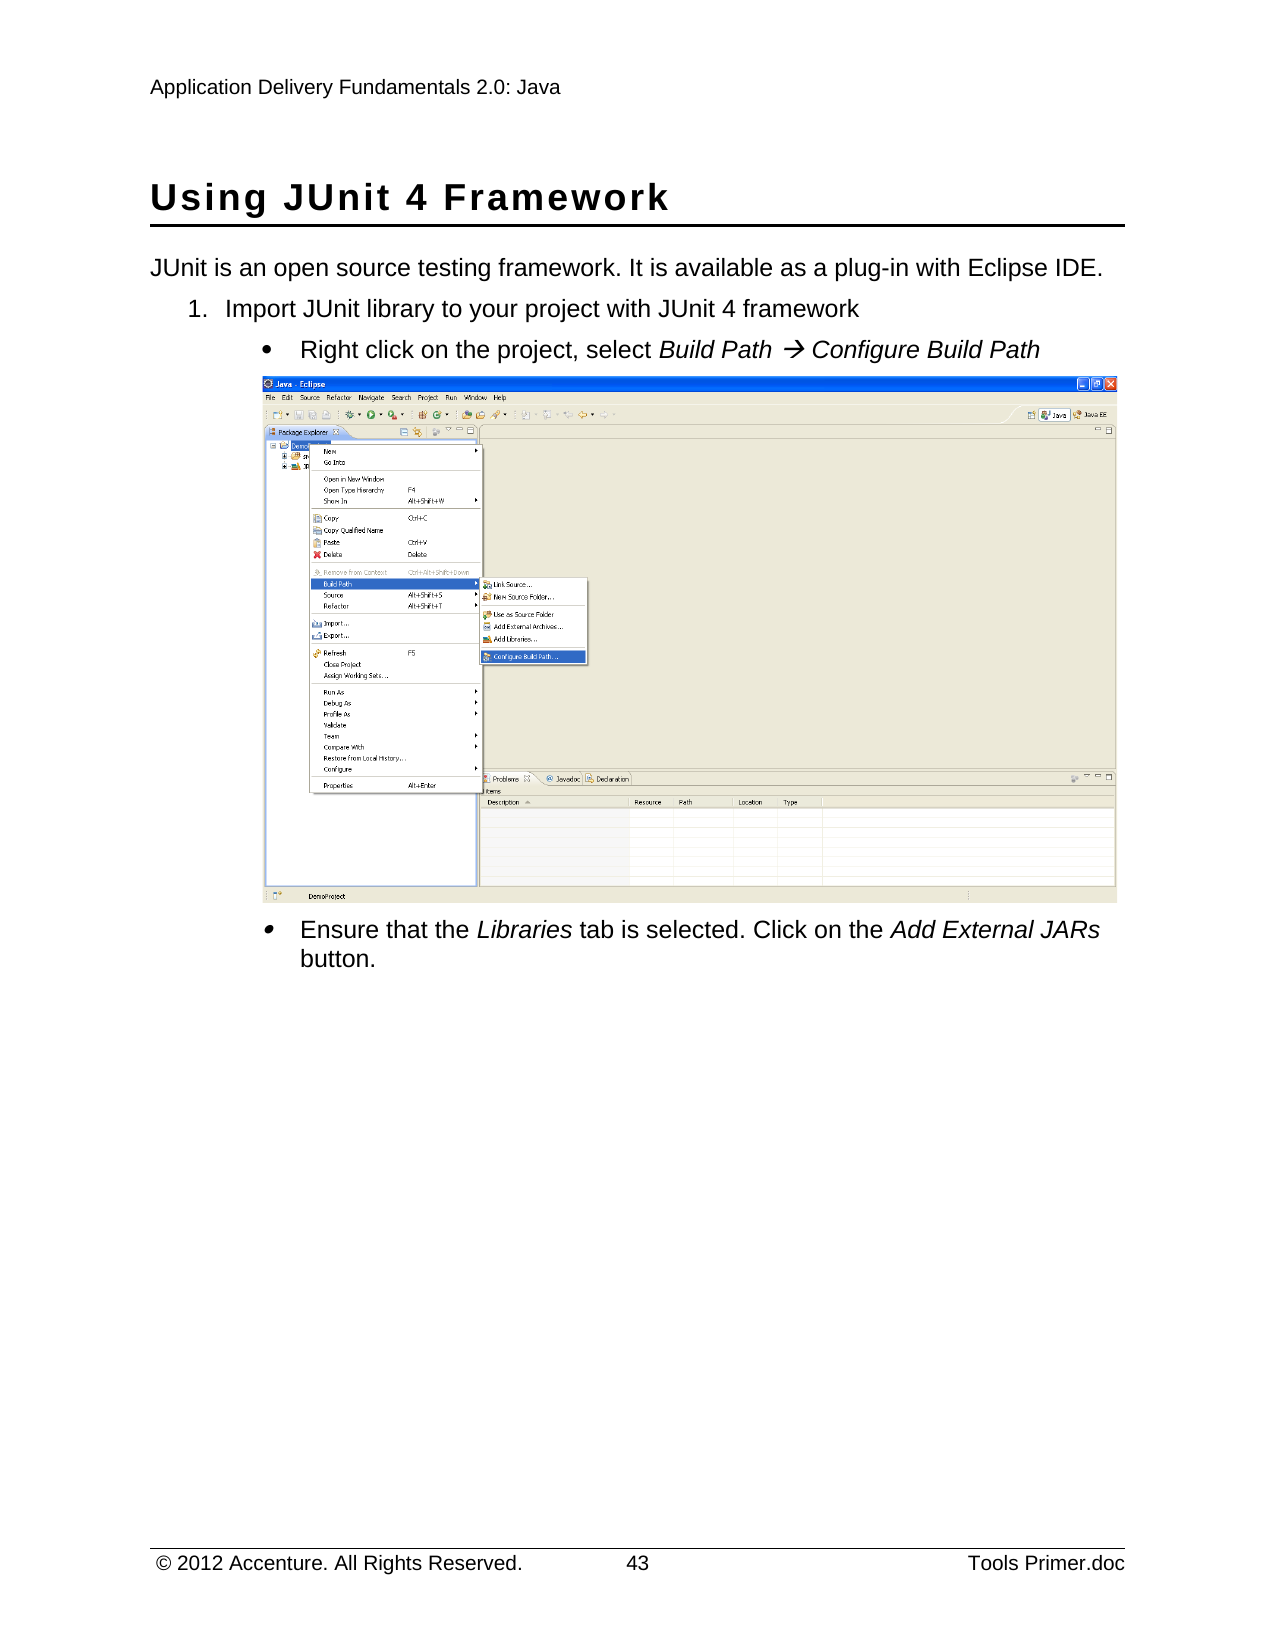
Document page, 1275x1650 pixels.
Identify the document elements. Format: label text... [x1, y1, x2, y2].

text JUnit is an open source testing framework. It is available as a plug-in with Eclipse IDE. [150, 252, 1125, 281]
list Import JUnit library to your project with JUnit 4 framework [187, 294, 1125, 322]
text Using JUnit 4 Framework [150, 175, 1125, 224]
picture [262, 376, 1118, 903]
list Ensure that the Libraries tab is selected. Click on the Add External JARs button. [262, 915, 1125, 973]
list Right click on the project, select Build Path Configure Build Path [262, 335, 1125, 364]
